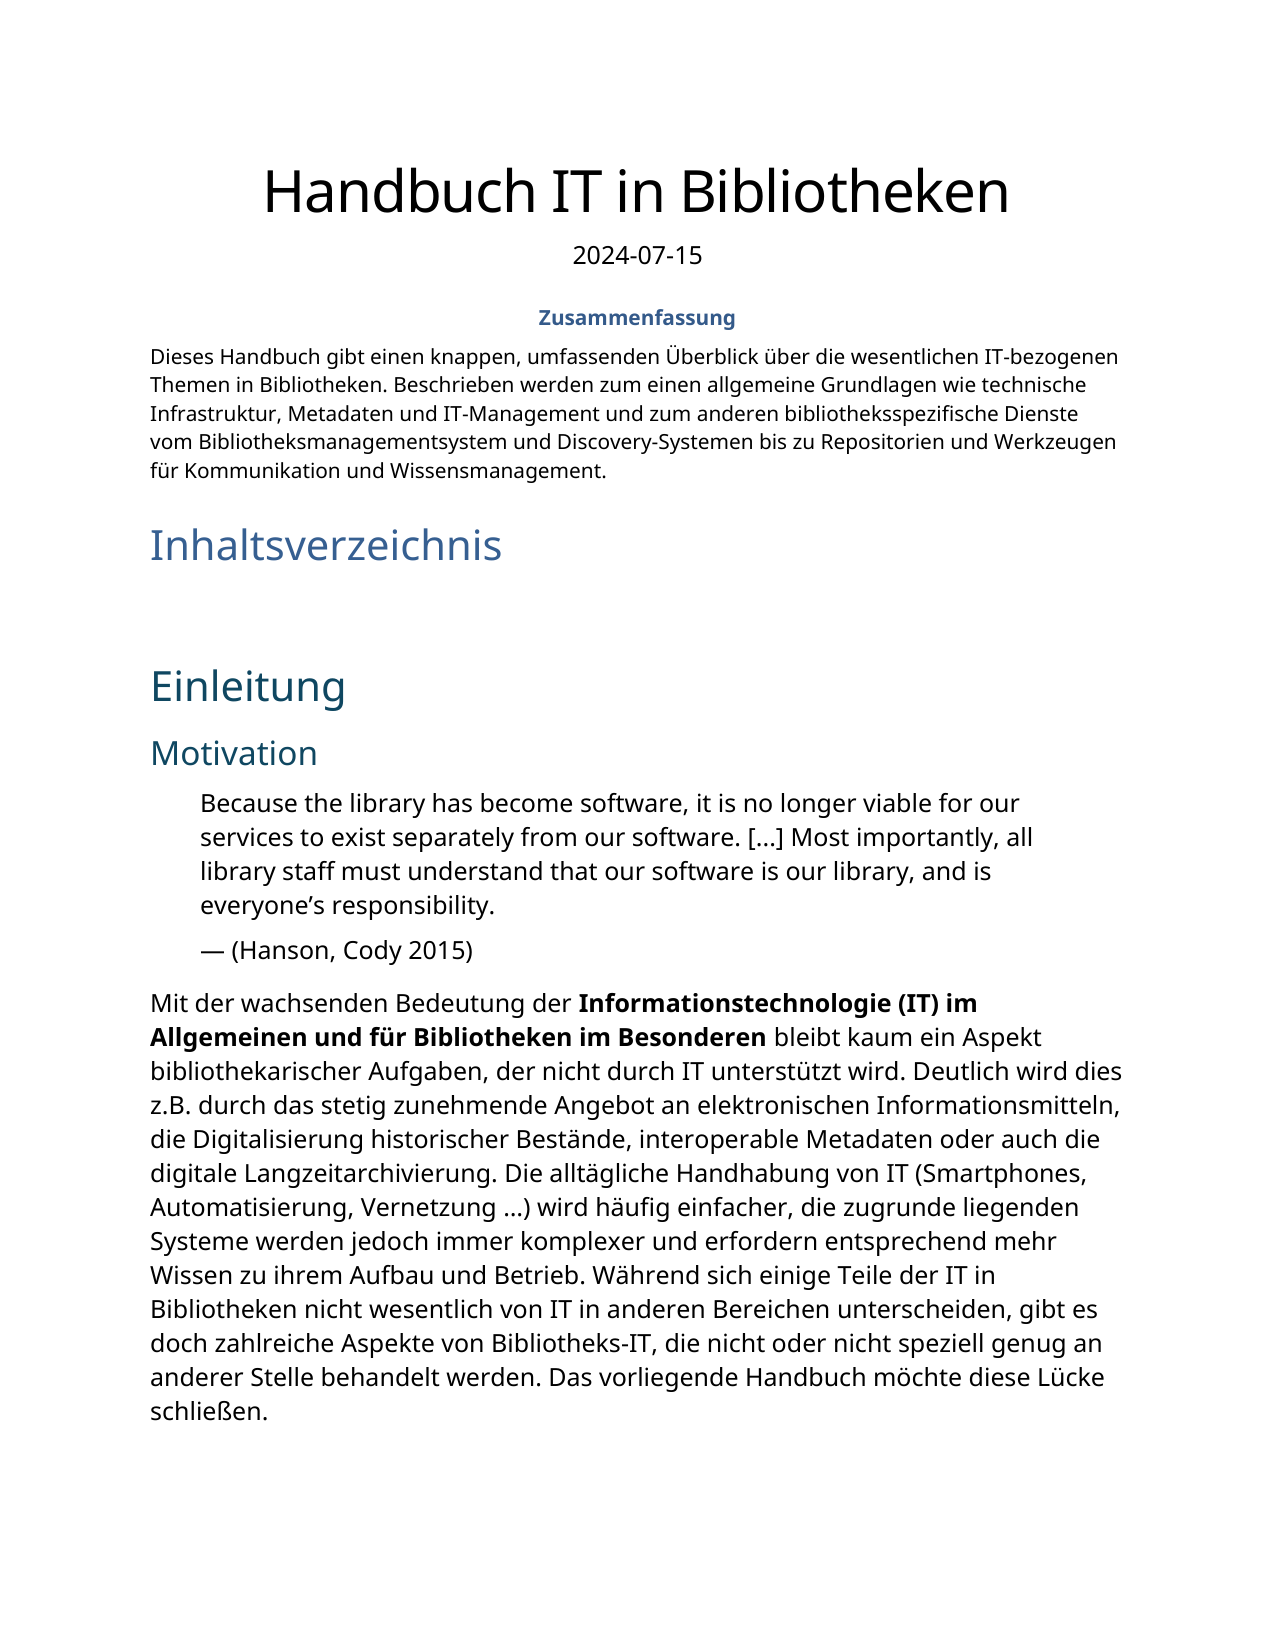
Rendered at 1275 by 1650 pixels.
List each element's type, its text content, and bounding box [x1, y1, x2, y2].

title Handbuch IT in Bibliotheken [150, 150, 1125, 229]
text Dieses Handbuch gibt einen knappen, umfassenden Überblick über die wesentlichen IT-bezogenen Themen in Bibliotheken. Beschrieben werden zum einen allgemeine Grundlagen wie technische Infrastruktur, Metadaten und IT-Management und zum anderen bibliotheksspezifische Dienste vom Bibliotheksmanagementsystem und Discovery-Systemen bis zu Repositorien und Werkzeugen für Kommunikation und Wissensmanagement. [150, 342, 1125, 484]
text — (Hanson, Cody 2015) [200, 932, 1075, 967]
text Because the library has become software, it is no longer viable for our services to exist separately from our software. [...] Most importantly, all library staff must understand that our software is our library, and is everyone’s responsibility. [200, 786, 1075, 922]
subtitle Motivation [150, 730, 1125, 775]
title Zusammenfassung [150, 303, 1125, 332]
text Mit der wachsenden Bedeutung der Informationstechnologie (IT) im Allgemeinen und für Bibliotheken im Besonderen bleibt kaum ein Aspekt bibliothekarischer Aufgaben, der nicht durch IT unterstützt wird. Deutlich wird dies z.B. durch das stetig zunehmende Angebot an elektronischen Informationsmitteln, die Digitalisierung historischer Bestände, interoperable Metadaten oder auch die digitale Langzeitarchivierung. Die alltägliche Handhabung von IT (Smartphones, Automatisierung, Vernetzung …) wird häufig einfacher, die zugrunde liegenden Systeme werden jedoch immer komplexer und erfordern entsprechend mehr Wissen zu ihrem Aufbau und Betrieb. Während sich einige Teile der IT in Bibliotheken nicht wesentlich von IT in anderen Bereichen unterscheiden, gibt es doch zahlreiche Aspekte von Bibliotheks-IT, die nicht oder nicht speziell genug an anderer Stelle behandelt werden. Das vorliegende Handbuch möchte diese Lücke schließen. [150, 985, 1125, 1428]
subtitle Einleitung [150, 657, 1125, 713]
text 2024-07-15 [150, 238, 1125, 272]
